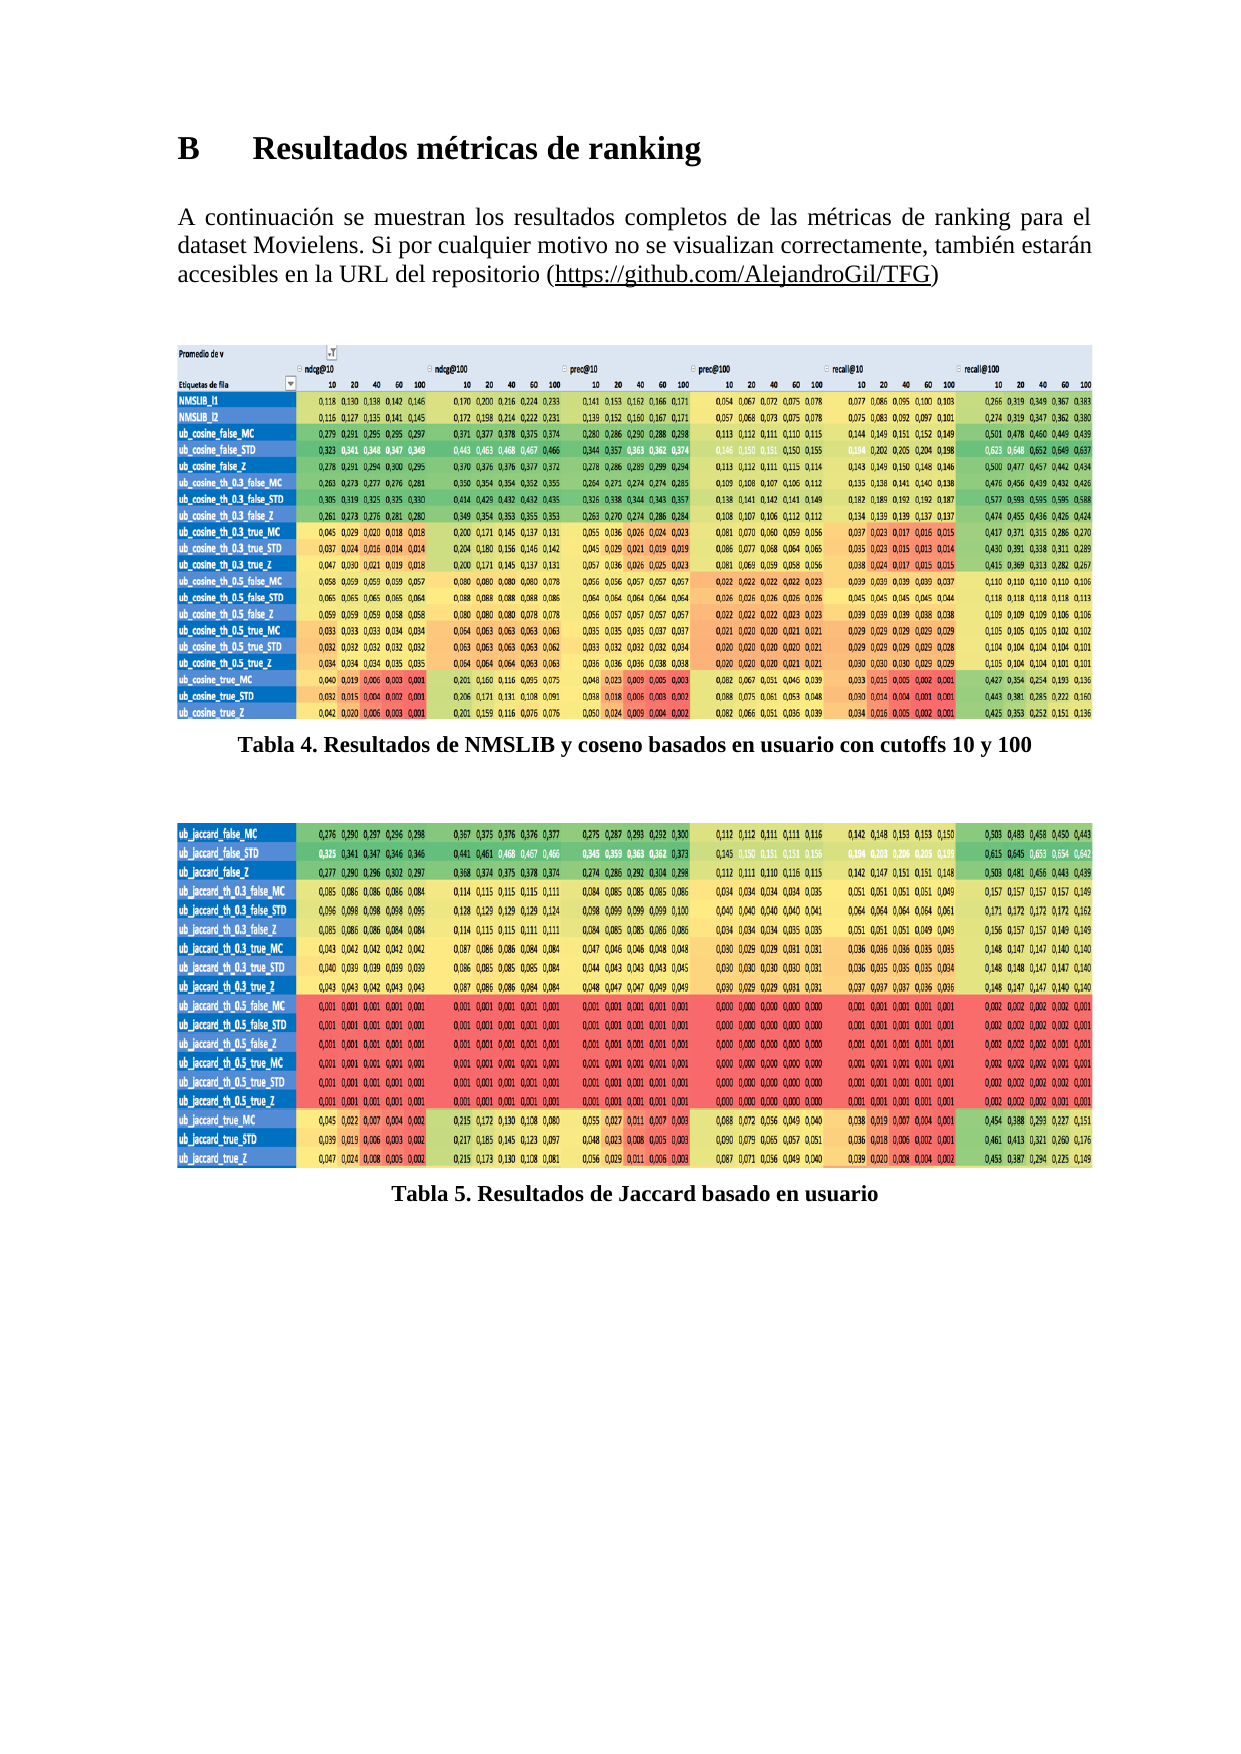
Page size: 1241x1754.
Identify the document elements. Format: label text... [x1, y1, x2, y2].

picture [177, 823, 1093, 1168]
picture [177, 345, 1093, 719]
subtitle Resultados métricas de ranking [177, 128, 1092, 167]
text A continuación se muestran los resultados completos de las métricas de ranking para el dataset Movielens. Si por cualquier motivo no se visualizan correctamente, también estarán accesibles en la URL del repositorio (https://github.com/AlejandroGil/TFG) [177, 202, 1092, 288]
